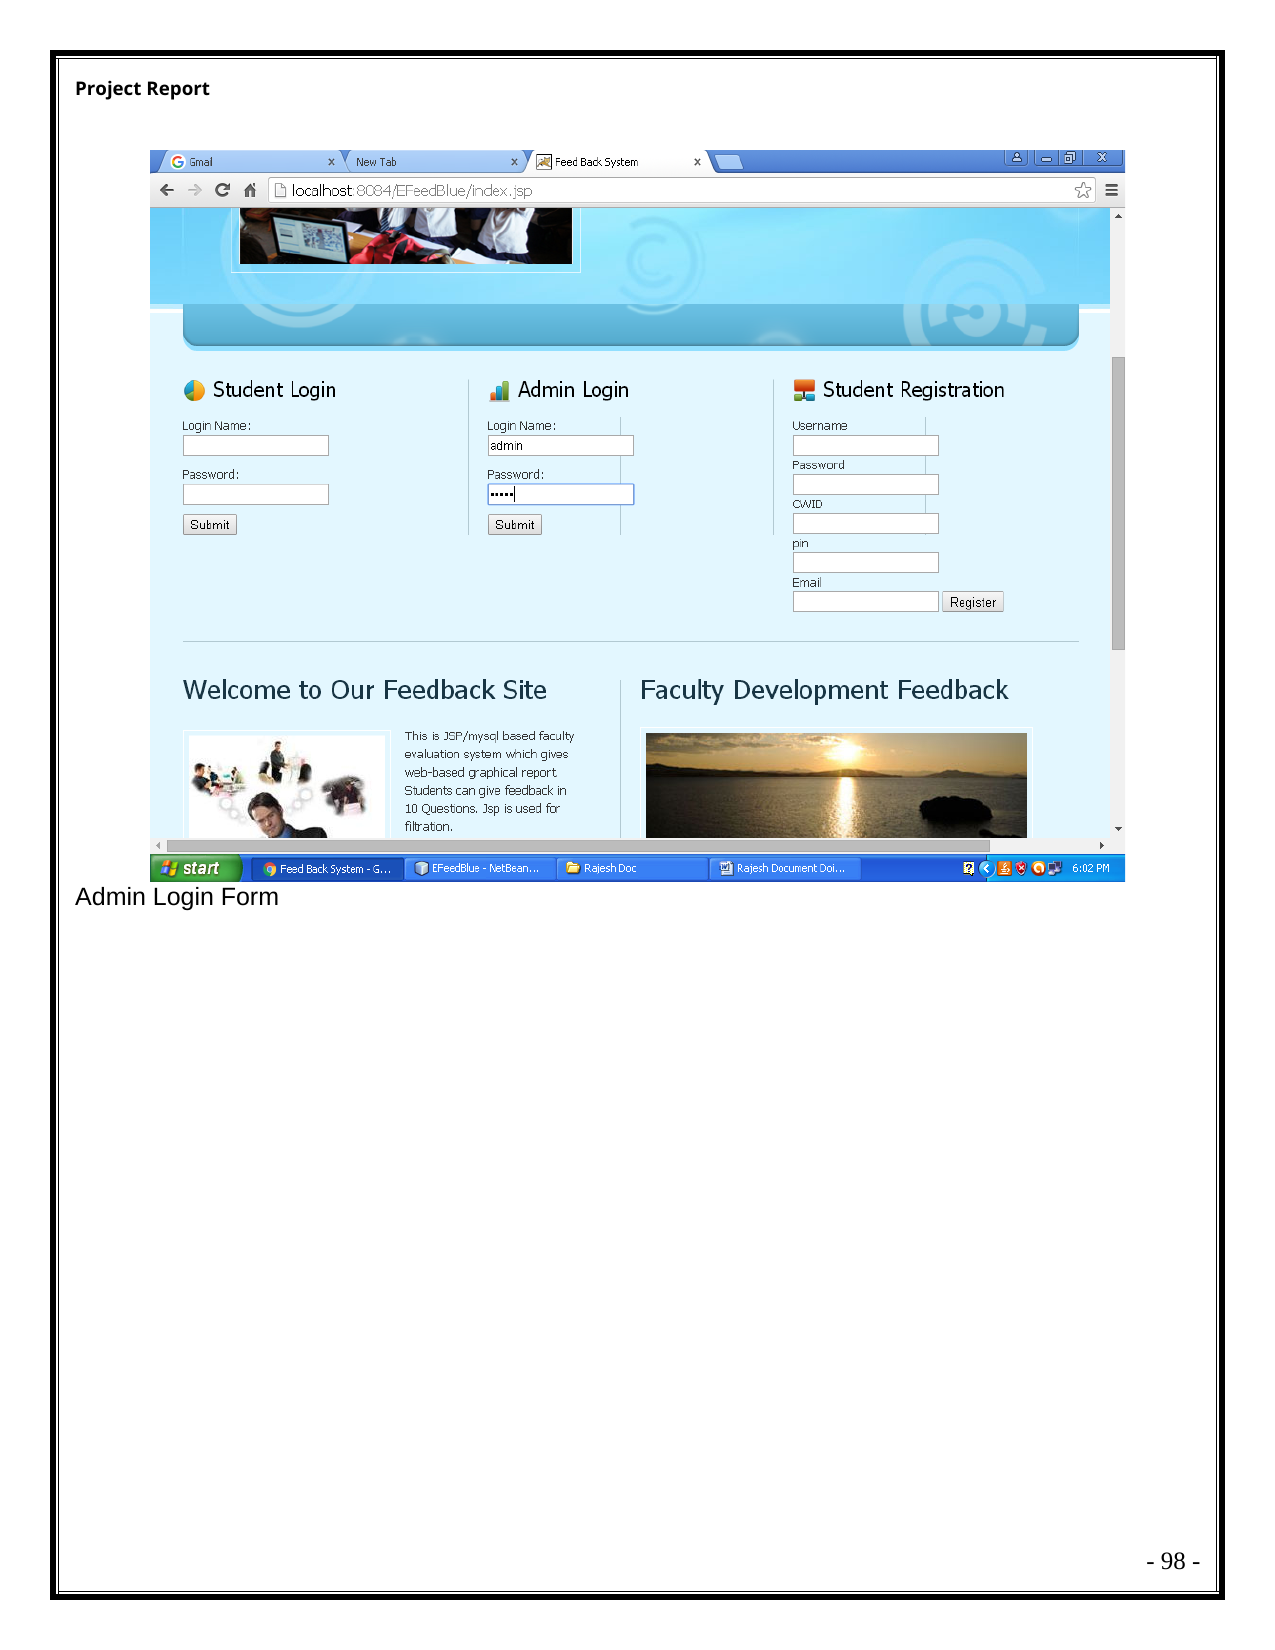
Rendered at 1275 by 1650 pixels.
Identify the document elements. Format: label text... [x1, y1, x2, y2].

text Admin Login Form [75, 882, 1200, 910]
picture [150, 150, 1125, 882]
